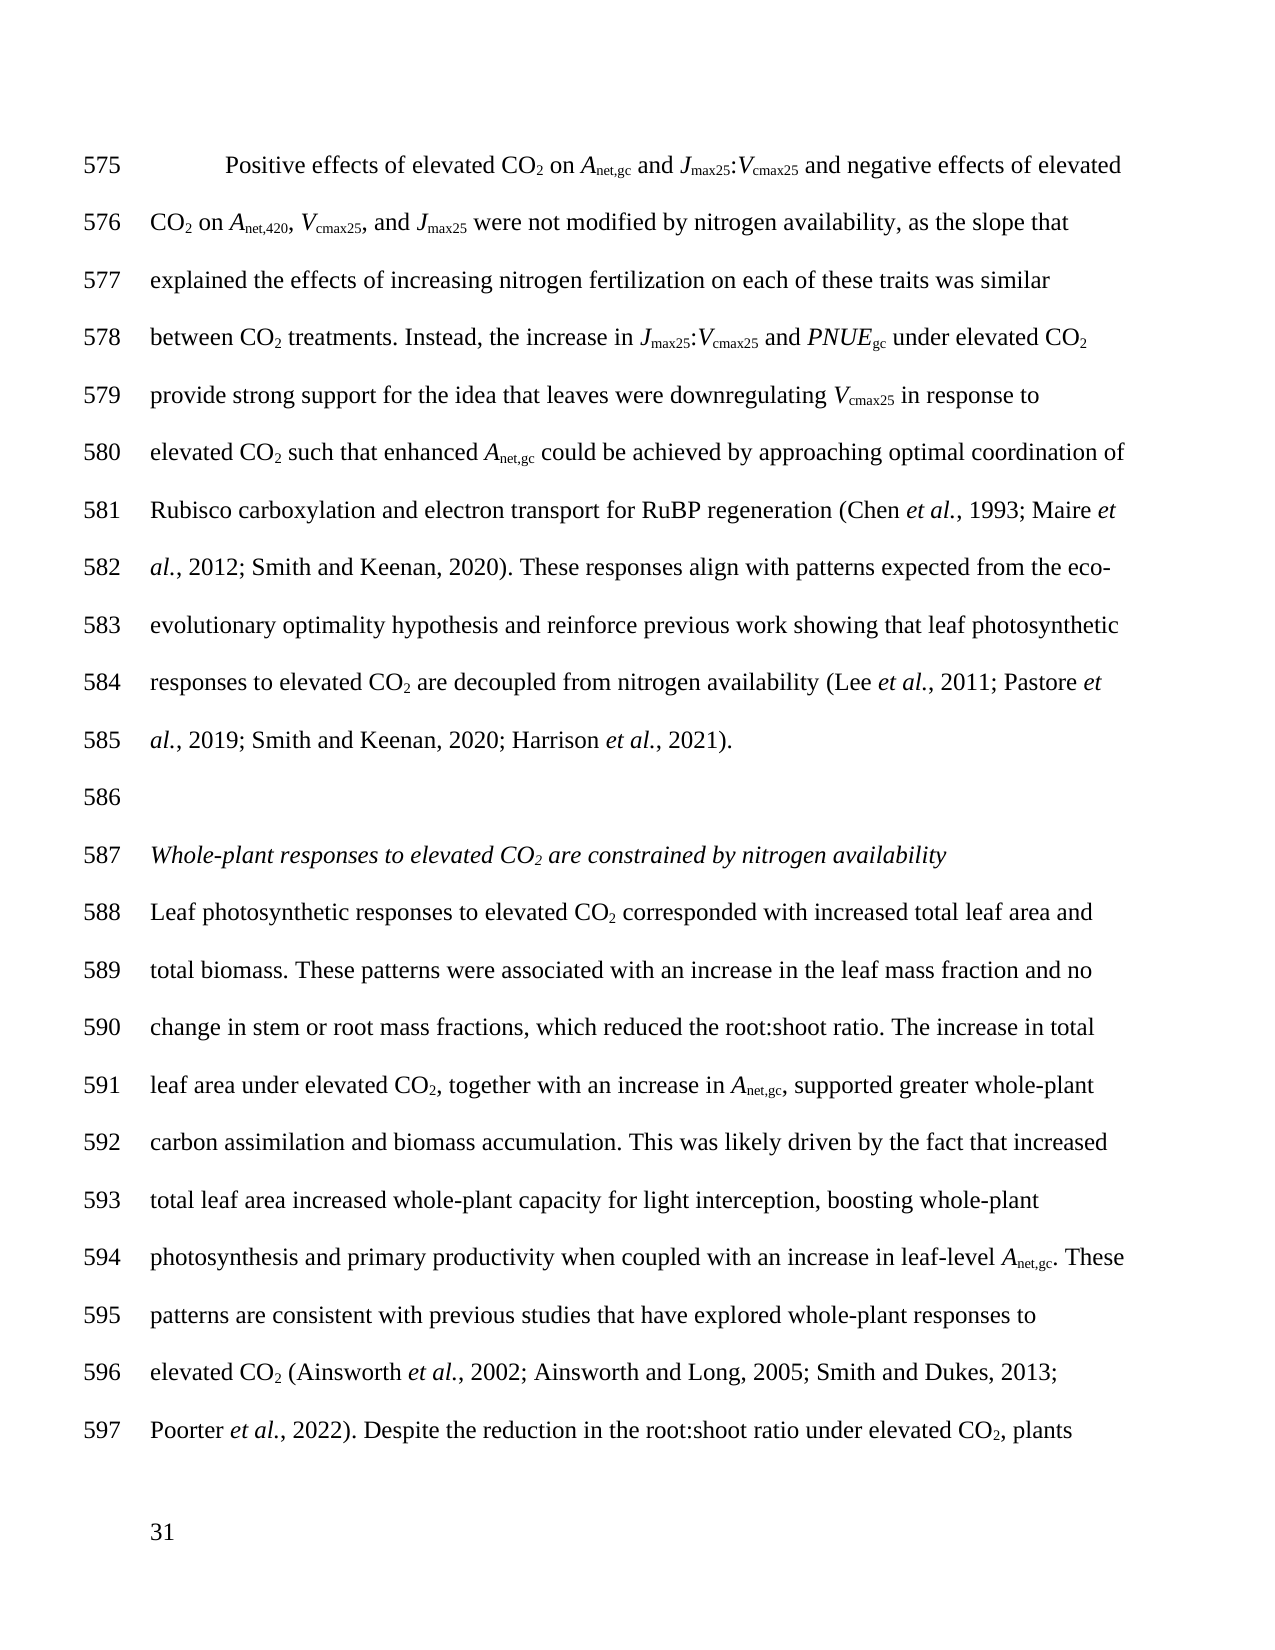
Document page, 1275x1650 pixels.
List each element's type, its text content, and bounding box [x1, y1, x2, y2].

text Positive effects of elevated CO2 on Anet,gc and Jmax25:Vcmax25 and negative effects of elevated CO2 on Anet,420, Vcmax25, and Jmax25 were not modified by nitrogen availability, as the slope that explained the effects of increasing nitrogen fertilization on each of these traits was similar between CO2 treatments. Instead, the increase in Jmax25:Vcmax25 and PNUEgc under elevated CO2 provide strong support for the idea that leaves were downregulating Vcmax25 in response to elevated CO2 such that enhanced Anet,gc could be achieved by approaching optimal coordination of Rubisco carboxylation and electron transport for RuBP regeneration . These responses align with patterns expected from the eco-evolutionary optimality hypothesis and reinforce previous work showing that leaf photosynthetic responses to elevated CO2 are decoupled from nitrogen availability . [150, 150, 1125, 754]
text Whole-plant responses to elevated CO2 are constrained by nitrogen availability [150, 840, 1125, 869]
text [150, 897, 1125, 1444]
